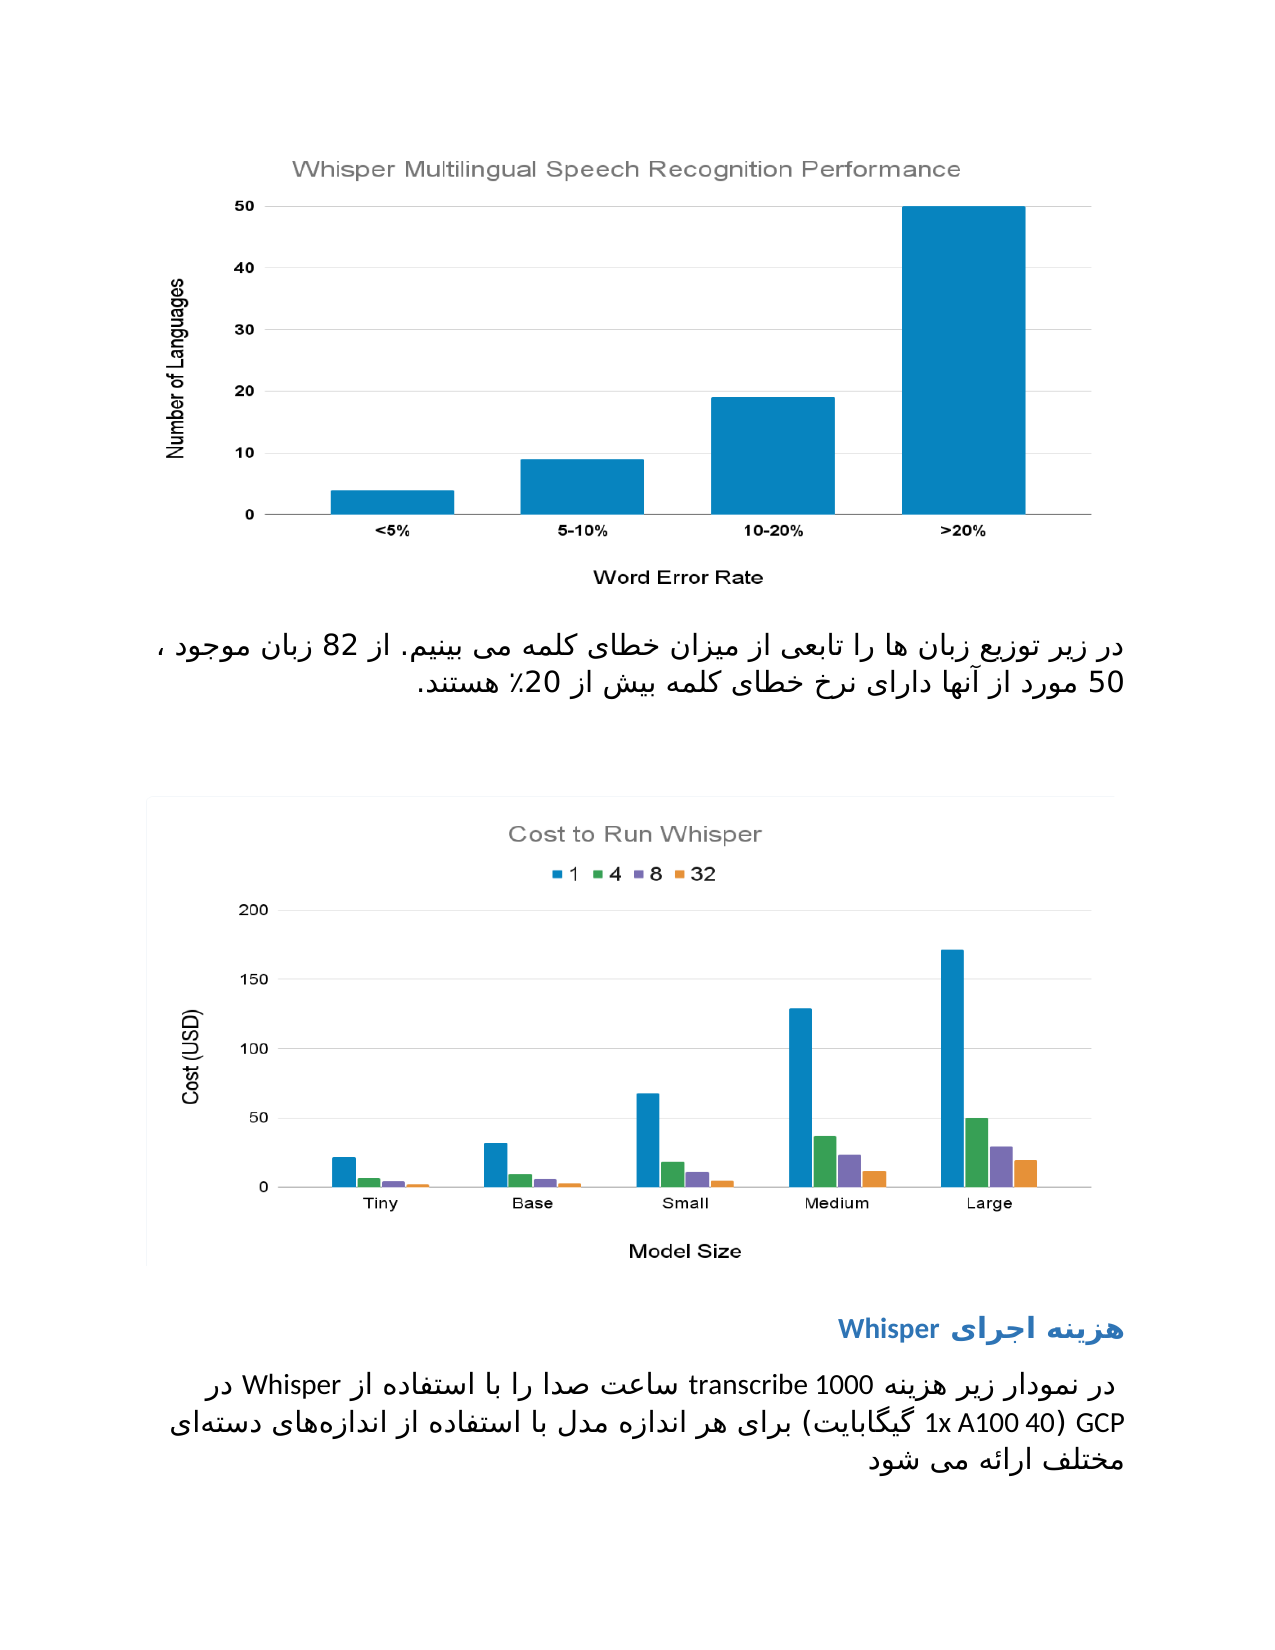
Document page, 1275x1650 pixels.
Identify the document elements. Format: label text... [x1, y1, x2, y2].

text در نمودار زیر هزینه transcribe 1000 ساعت صدا را با استفاده از Whisper در GCP (1x A100 40 گیگابایت) برای هر اندازه مدل با استفاده از اندازه‌های دسته‌ای مختلف ارائه می شود‌ [150, 1366, 1125, 1476]
picture [142, 792, 1114, 1264]
picture [142, 136, 1114, 599]
